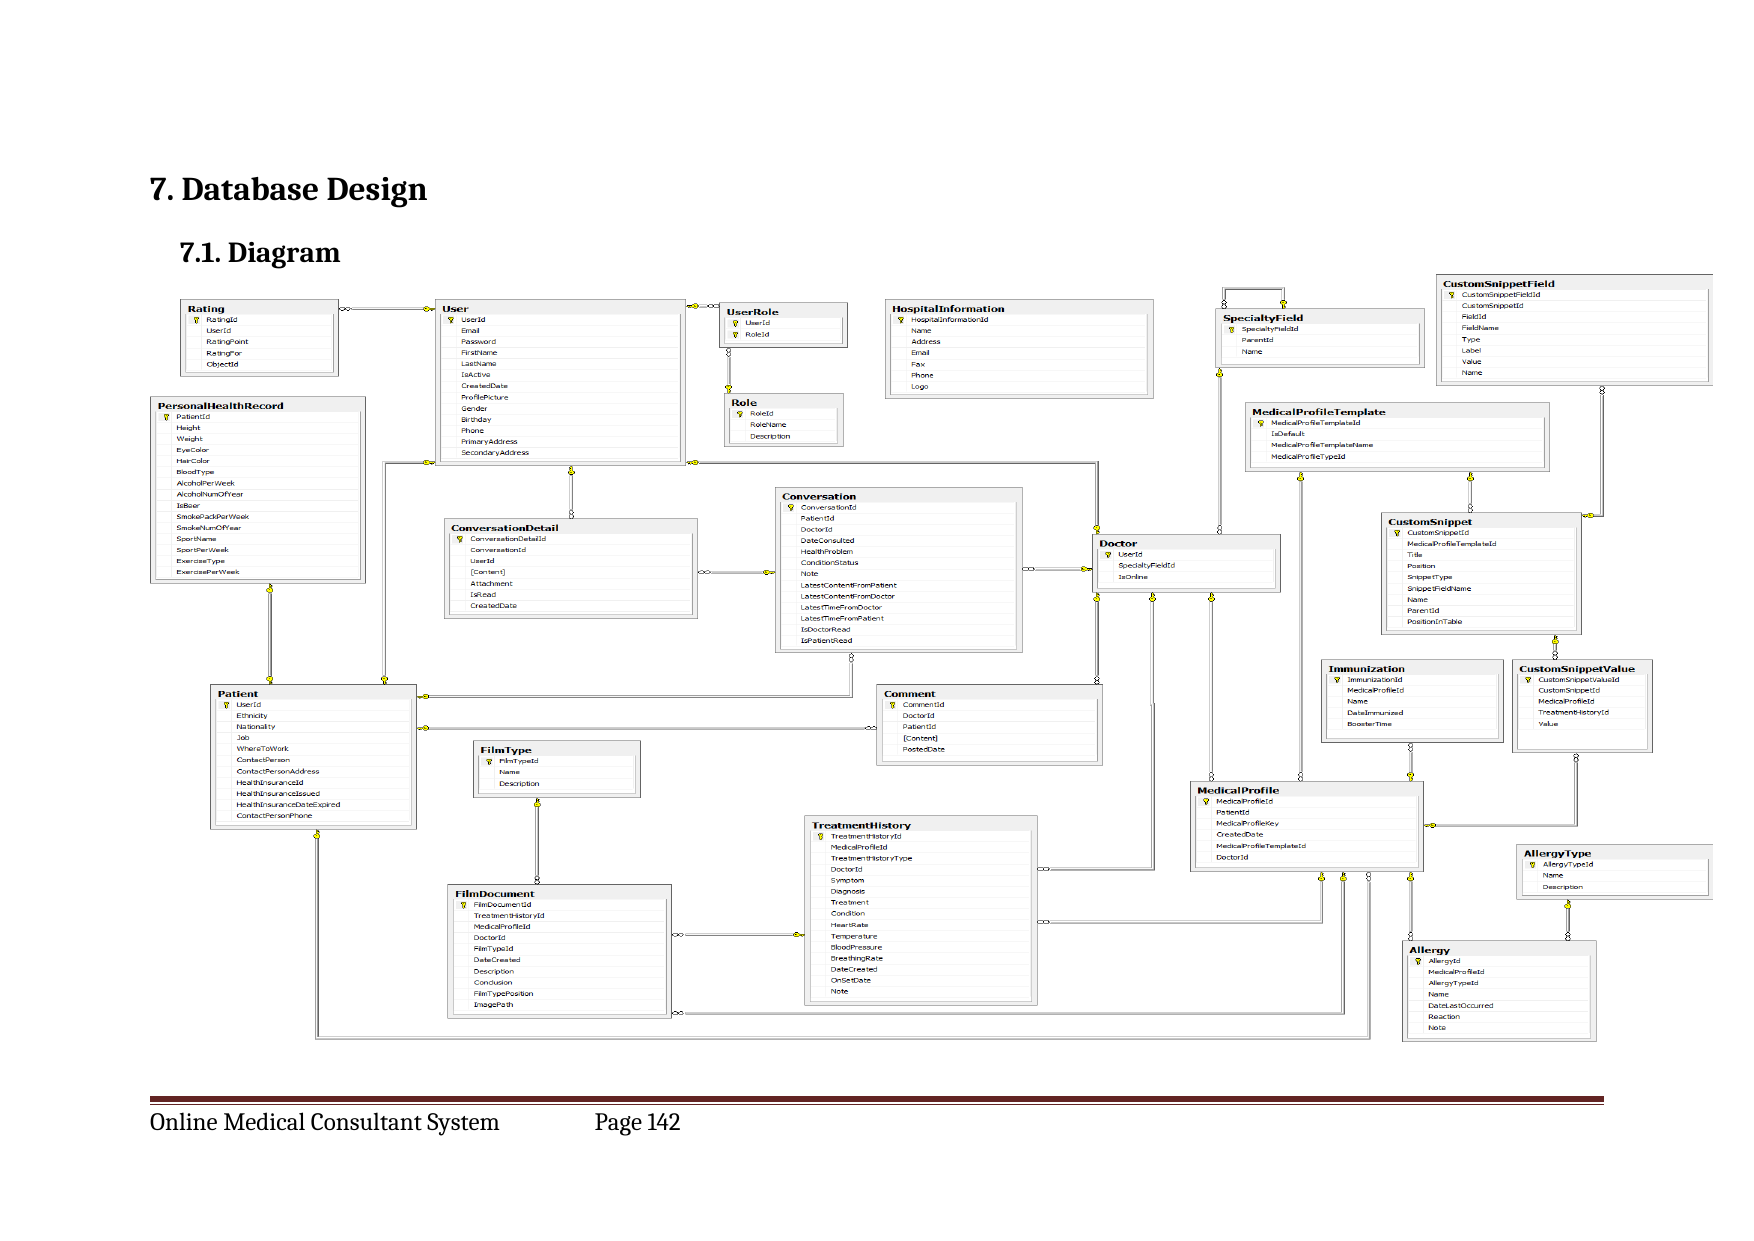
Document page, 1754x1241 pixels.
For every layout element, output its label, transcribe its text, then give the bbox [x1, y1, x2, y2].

subtitle Diagram [180, 236, 1604, 269]
picture [150, 274, 1713, 1043]
subtitle Database Design [150, 171, 1604, 209]
